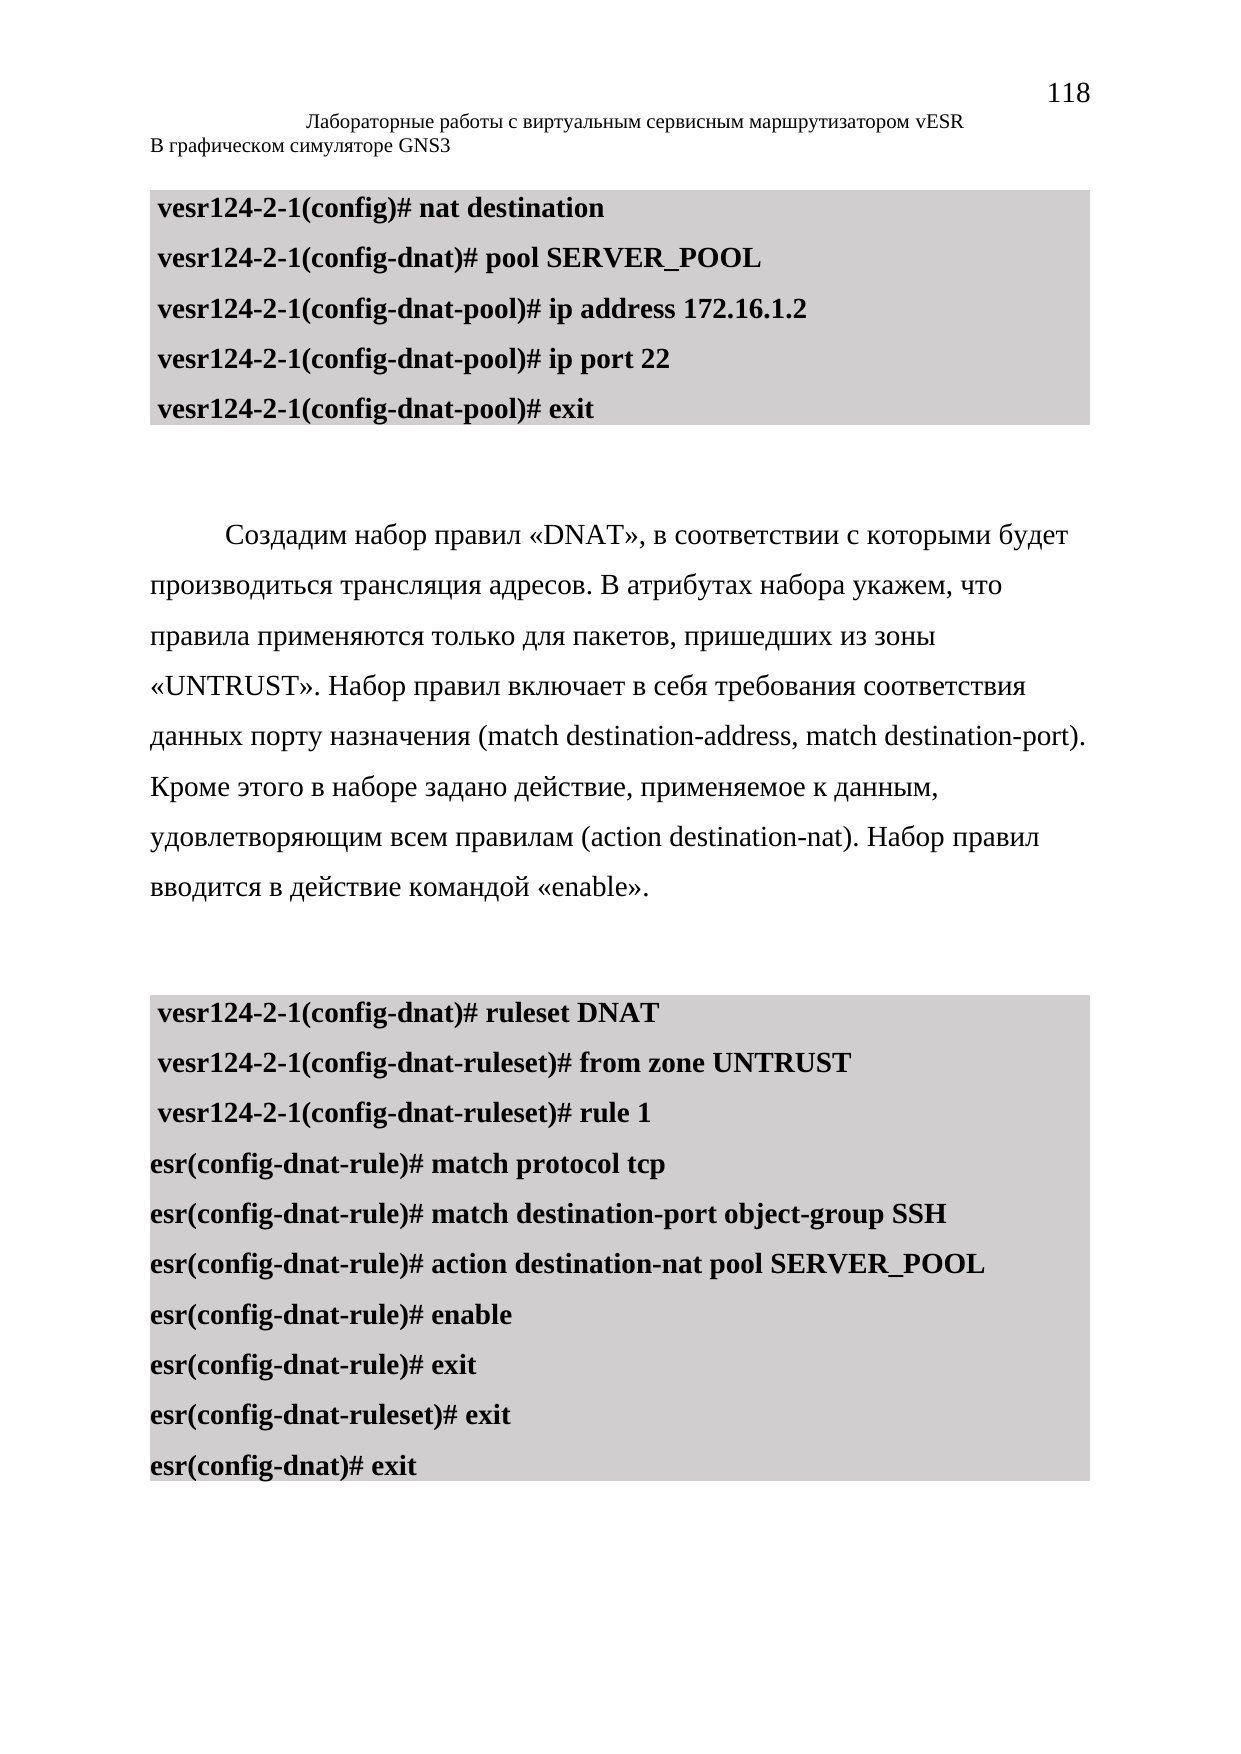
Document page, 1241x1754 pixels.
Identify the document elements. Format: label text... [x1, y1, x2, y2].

text Создадим набор правил «DNAT», в соответствии с которыми будет производиться трансляция адресов. В атрибутах набора укажем, что правила применяются только для пакетов, пришедших из зоны «UNTRUST». Набор правил включает в себя требования соответствия данных порту назначения (match destination-address, match destination-port). Кроме этого в наборе задано действие, применяемое к данным, удовлетворяющим всем правилам (action destination-nat). Набор правил вводится в действие командой «enable». [150, 517, 1090, 903]
text vesr124-2-1(config)# nat destination vesr124-2-1(config-dnat)# pool SERVER_POOL vesr124-2-1(config-dnat-pool)# ip address 172.16.1.2 vesr124-2-1(config-dnat-pool)# ip port 22 vesr124-2-1(config-dnat-pool)# exit [150, 190, 1090, 425]
text vesr124-2-1(config-dnat)# ruleset DNAT vesr124-2-1(config-dnat-ruleset)# from zone UNTRUST vesr124-2-1(config-dnat-ruleset)# rule 1 esr(config-dnat-rule)# match protocol tcp esr(config-dnat-rule)# match destination-port object-group SSH esr(config-dnat-rule)# action destination-nat pool SERVER_POOL esr(config-dnat-rule)# enable esr(config-dnat-rule)# exit esr(config-dnat-ruleset)# exit esr(config-dnat)# exit [150, 995, 1090, 1481]
